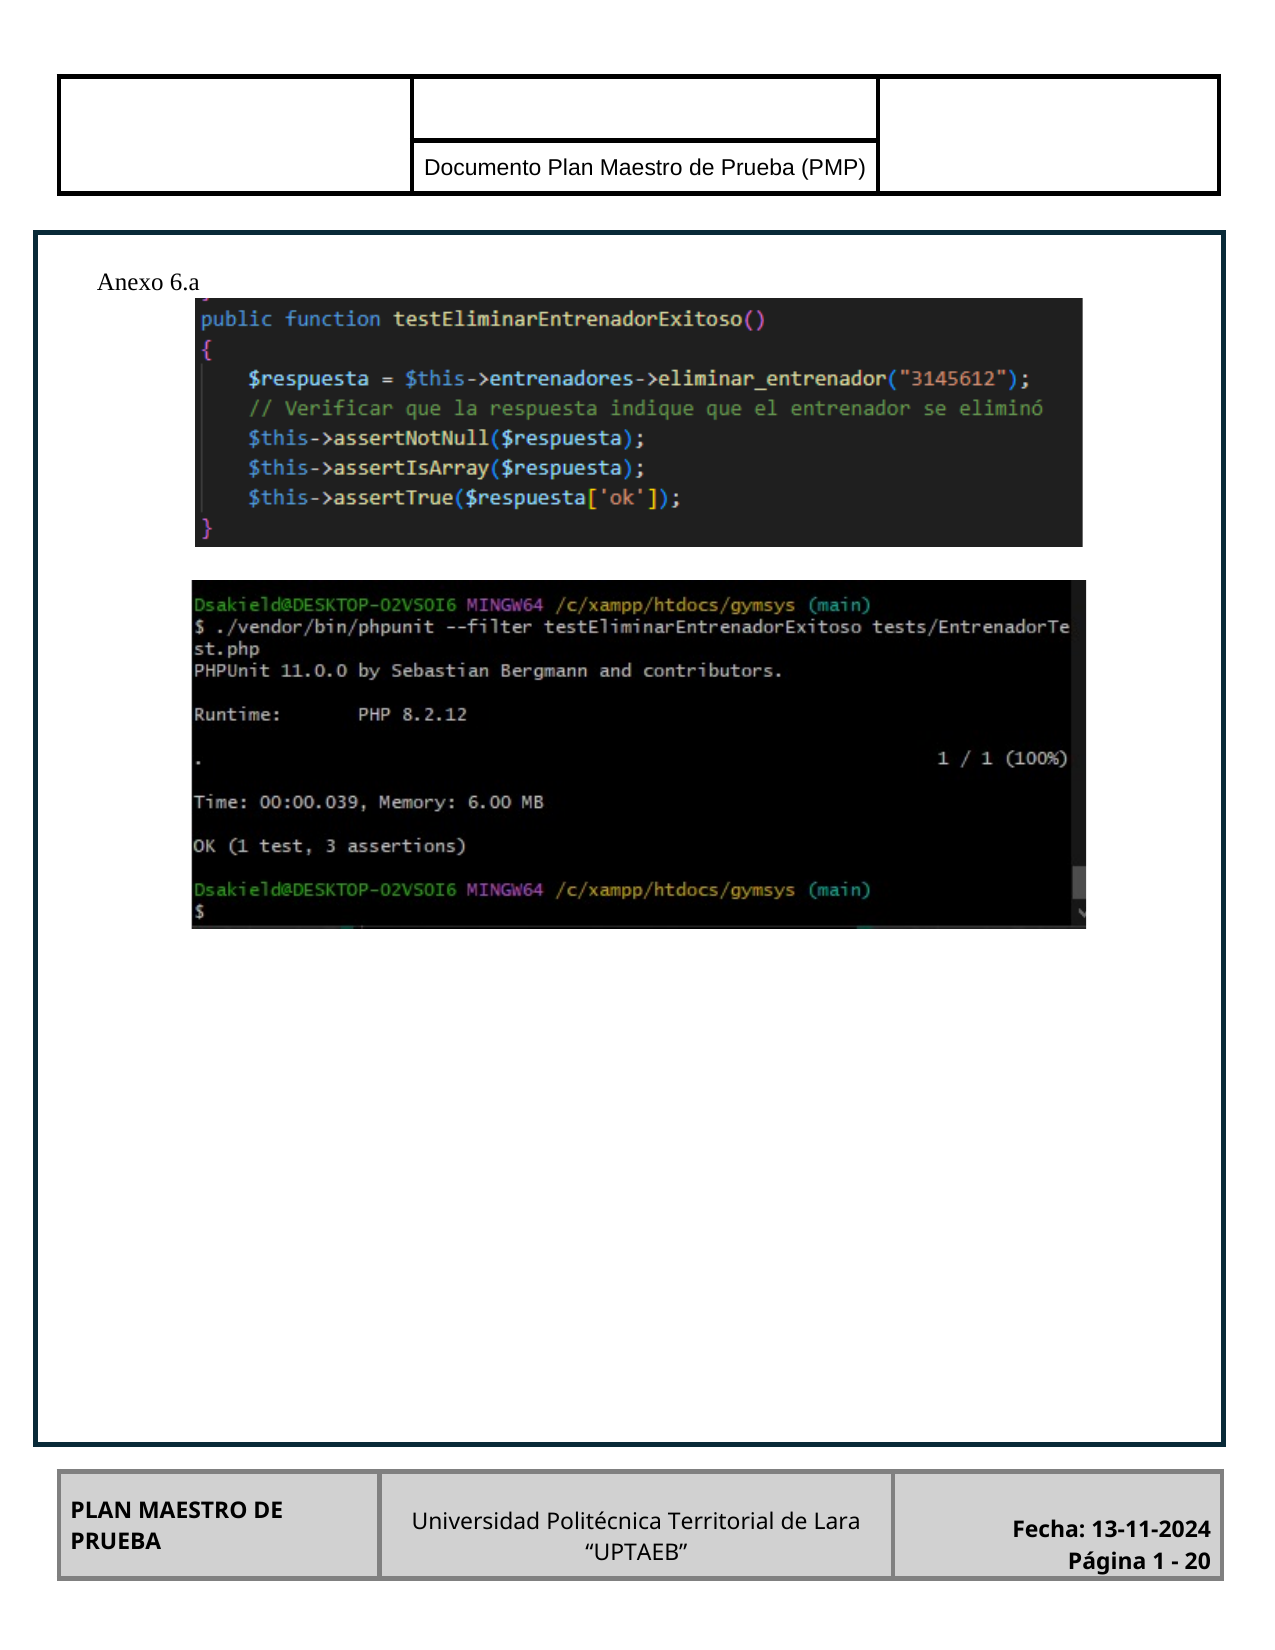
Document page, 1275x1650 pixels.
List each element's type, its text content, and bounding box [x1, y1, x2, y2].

picture [191, 580, 1087, 929]
picture [195, 298, 1083, 547]
text Anexo 6.a [97, 267, 1181, 296]
